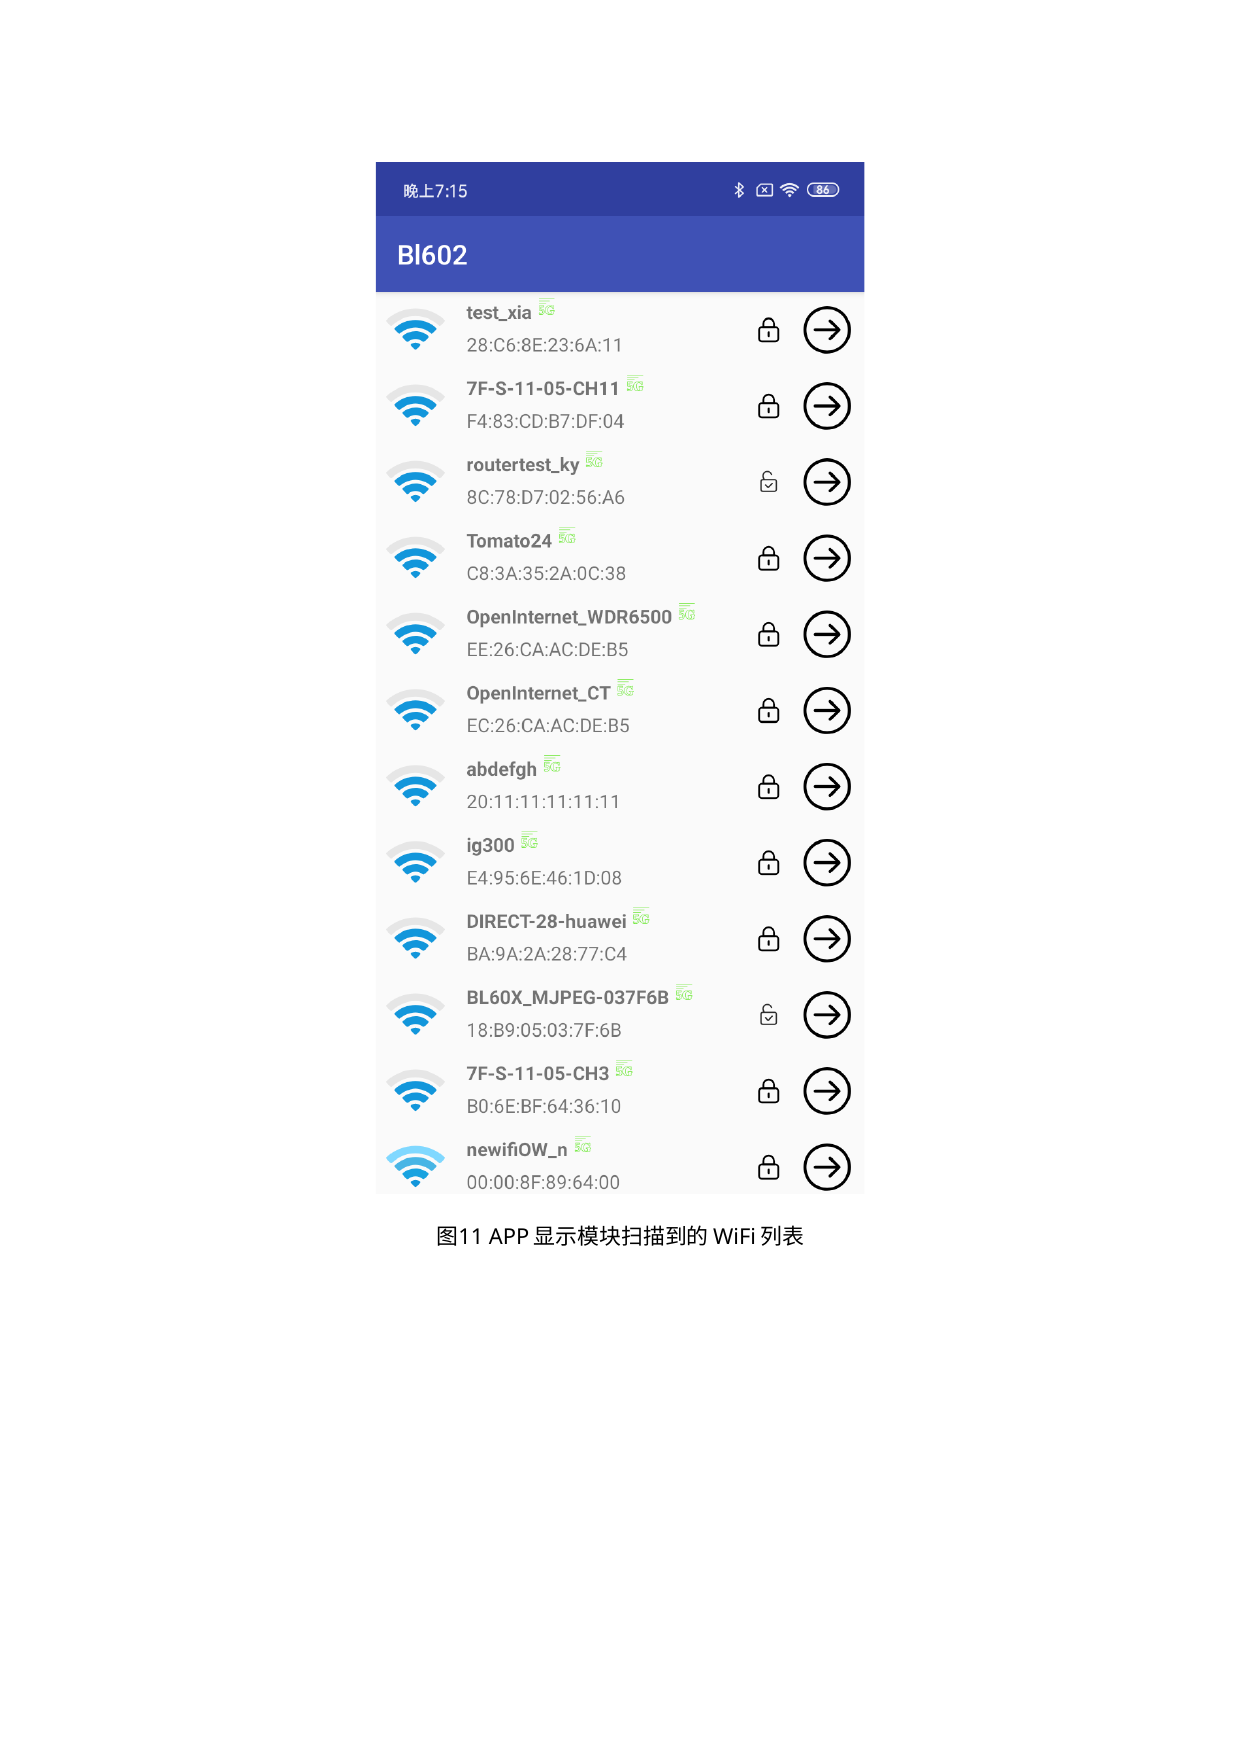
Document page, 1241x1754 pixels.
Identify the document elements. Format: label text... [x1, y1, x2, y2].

list APP显示模块扫描到的WiFi列表 [187, 1219, 1053, 1251]
picture [375, 162, 865, 1194]
